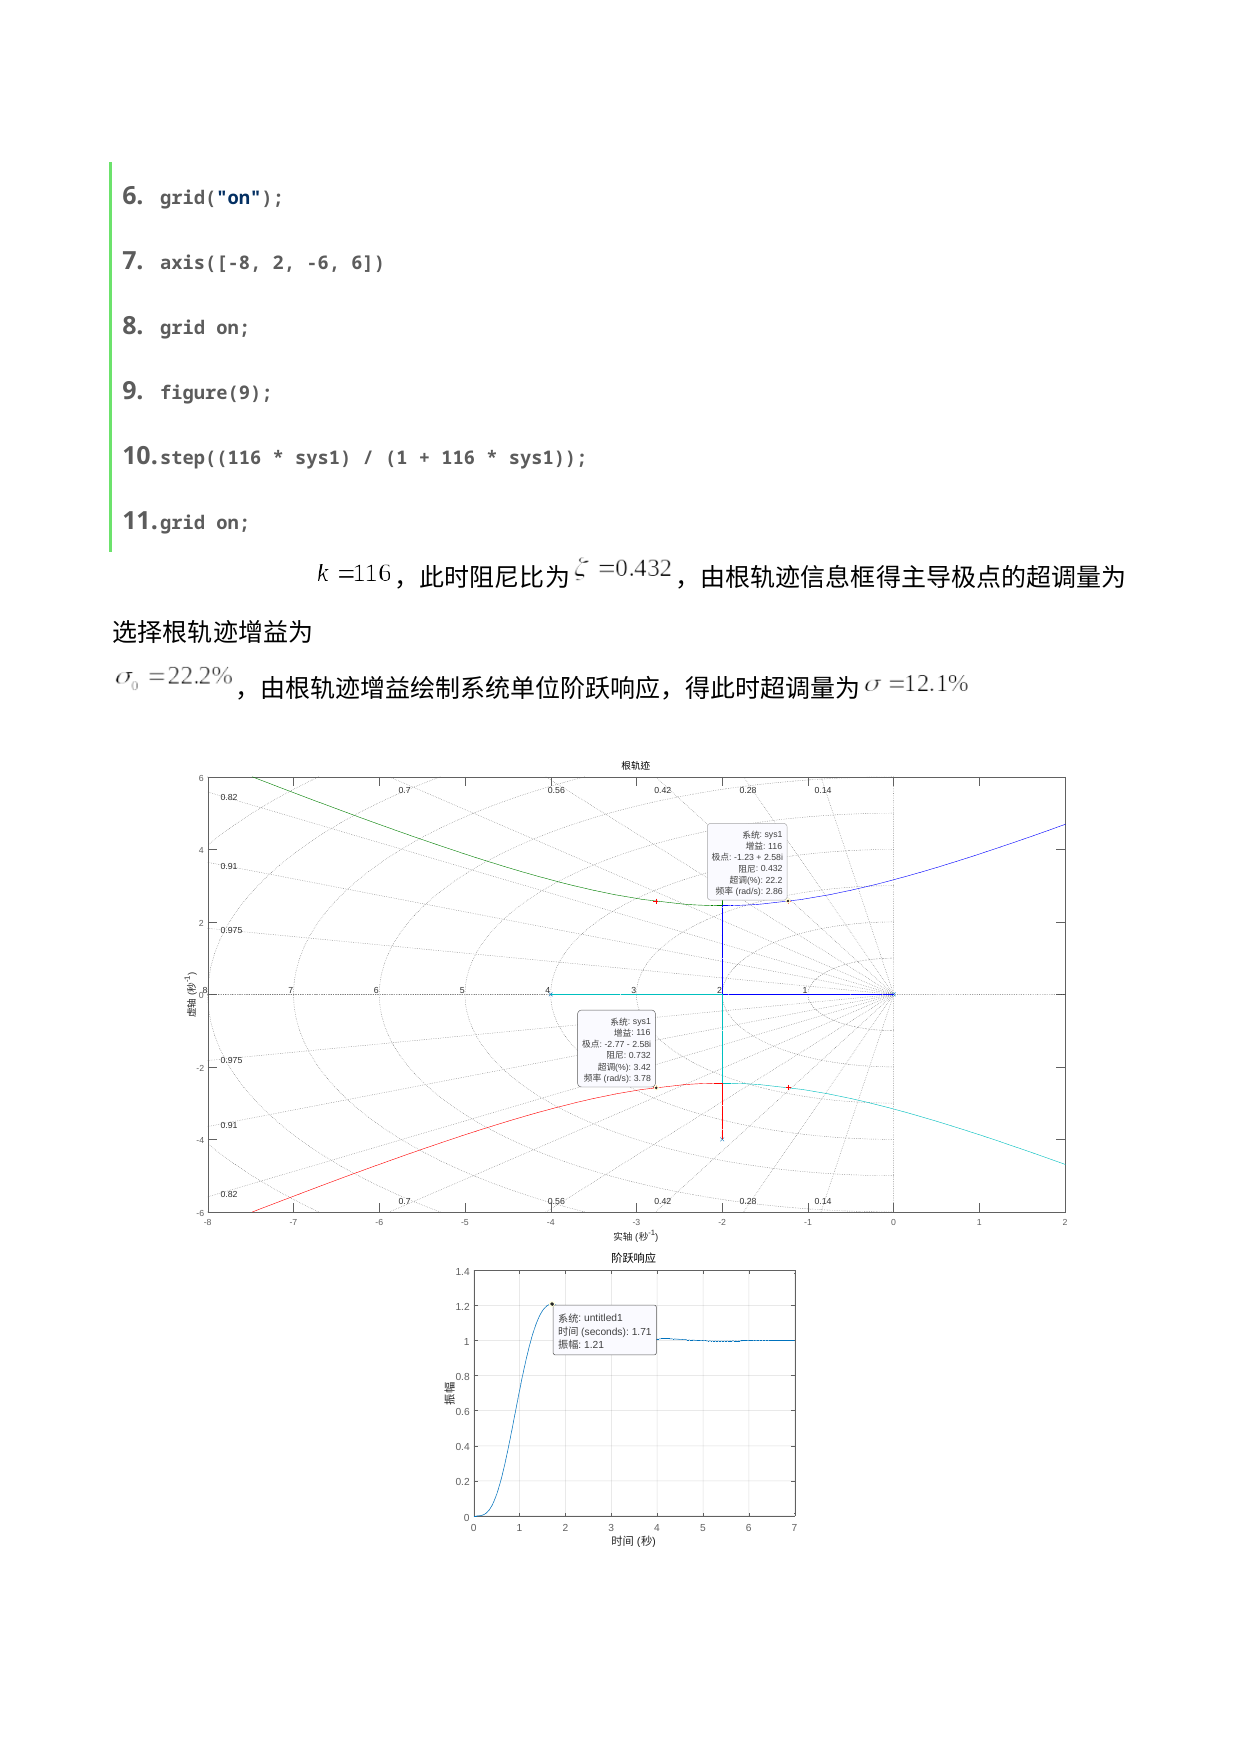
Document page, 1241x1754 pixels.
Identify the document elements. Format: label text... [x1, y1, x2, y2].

list grid on; [112, 487, 1128, 552]
list figure(9); [112, 357, 1128, 422]
text 选择根轨迹增益为，此时阻尼比为，由根轨迹信息框得主导极点的超调量为，由根轨迹增益绘制系统单位阶跃响应，得此时超调量为 [112, 552, 1128, 714]
list axis([-8, 2, -6, 6]) [112, 227, 1128, 292]
list grid on; [112, 292, 1128, 357]
list step((116 * sys1) / (1 + 116 * sys1)); [112, 422, 1128, 487]
list grid("on"); [112, 162, 1128, 227]
